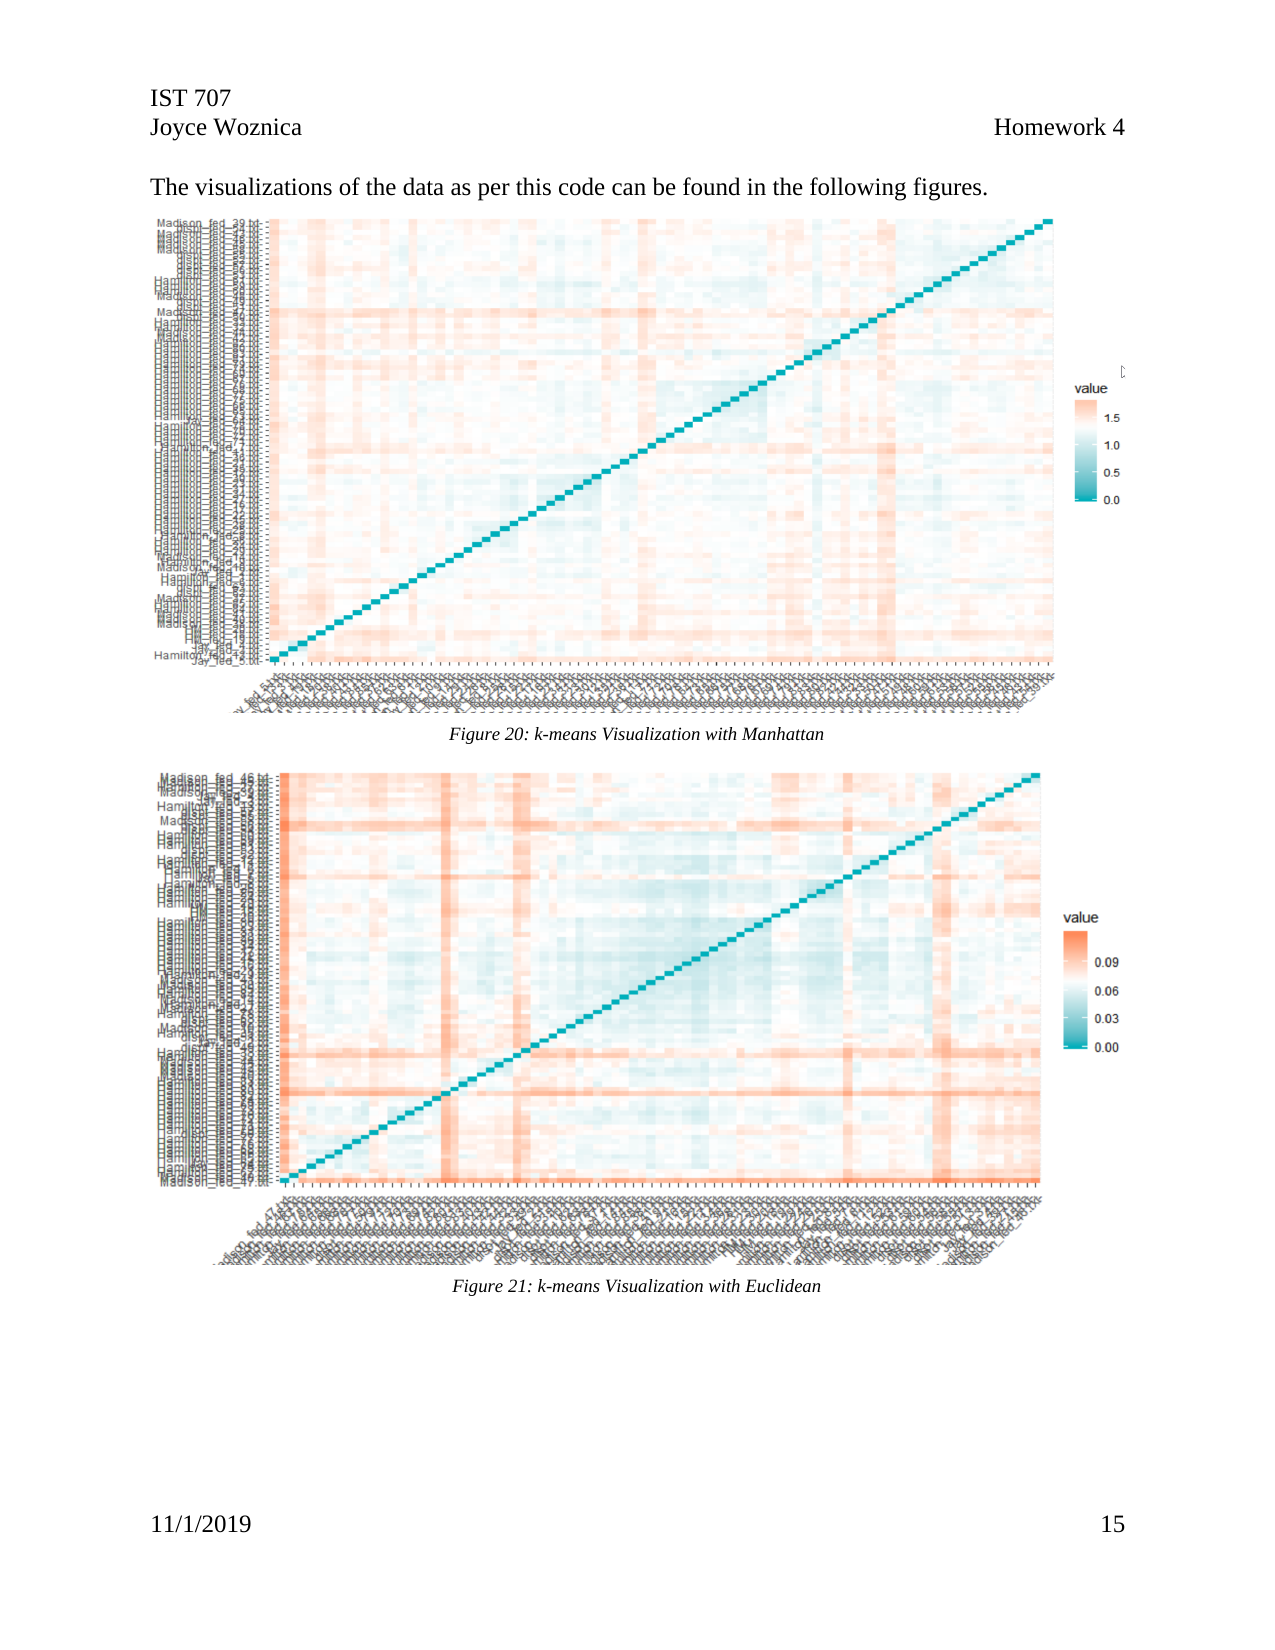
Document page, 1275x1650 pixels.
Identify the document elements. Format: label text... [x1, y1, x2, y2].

text Figure 21: k-means Visualization with Euclidean [150, 1275, 1125, 1297]
text The visualizations of the data as per this code can be found in the following figures. [150, 172, 1125, 201]
picture [150, 211, 1125, 713]
text Figure 20: k-means Visualization with Manhattan [150, 723, 1125, 744]
picture [150, 765, 1125, 1265]
